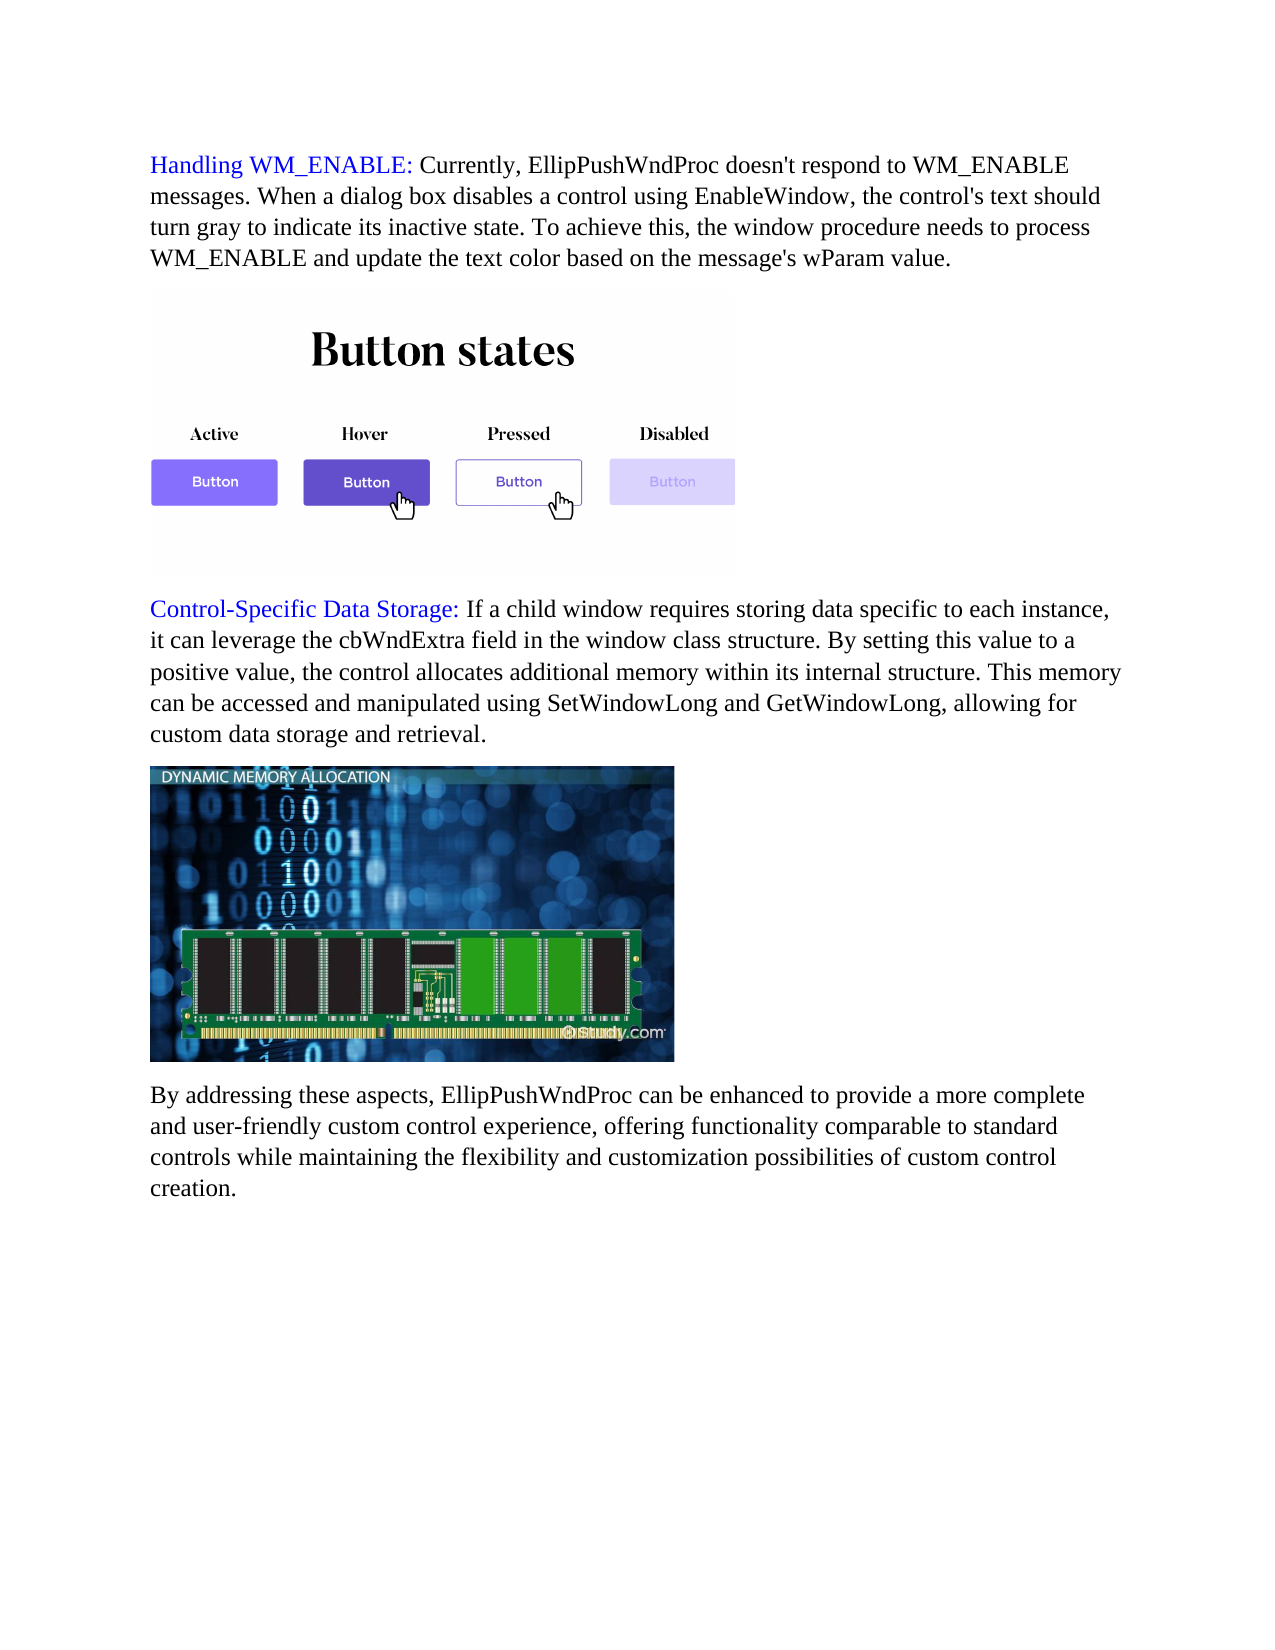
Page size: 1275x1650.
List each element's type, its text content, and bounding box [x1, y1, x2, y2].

text By addressing these aspects, EllipPushWndProc can be enhanced to provide a more complete and user-friendly custom control experience, offering functionality comparable to standard controls while maintaining the flexibility and customization possibilities of custom control creation. [150, 1080, 1125, 1202]
text Control-Specific Data Storage: If a child window requires storing data specific to each instance, it can leverage the cbWndExtra field in the window class structure. By setting this value to a positive value, the control allocates additional memory within its internal structure. This memory can be accessed and manipulated using SetWindowLong and GetWindowLong, allowing for custom data storage and retrieval. [150, 594, 1125, 747]
picture [150, 290, 736, 576]
text Handling WM_ENABLE: Currently, EllipPushWndProc doesn't respond to WM_ENABLE messages. When a dialog box disables a control using EnableWindow, the control's text should turn gray to indicate its inactive state. To achieve this, the window procedure needs to process WM_ENABLE and update the text color based on the message's wParam value. [150, 150, 1125, 272]
picture [150, 766, 675, 1062]
